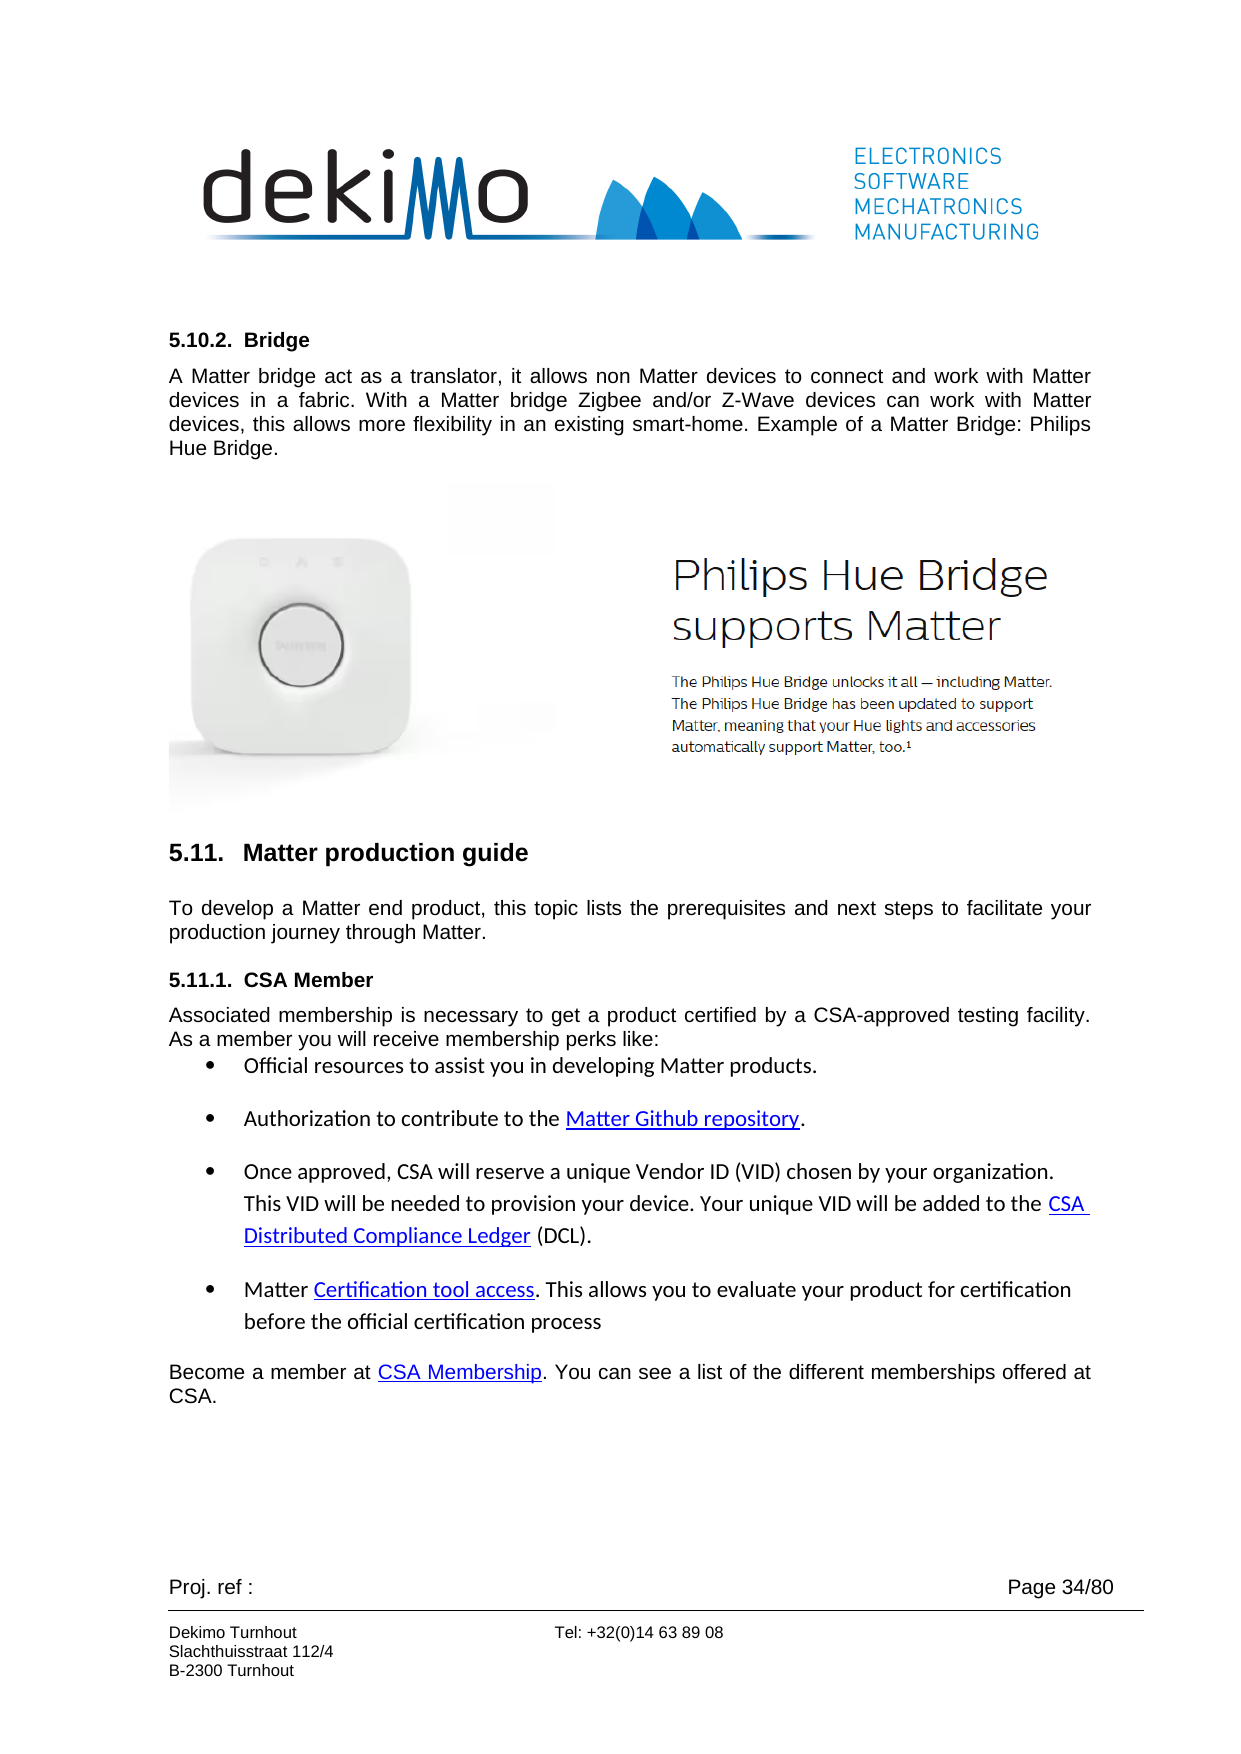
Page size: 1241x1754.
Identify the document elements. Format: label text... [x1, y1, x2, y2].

subtitle Matter production guide [169, 838, 1093, 867]
subtitle Bridge [169, 328, 1093, 352]
text Become a member at CSA Membership. You can see a list of the different memberships offered at CSA. [169, 1360, 1093, 1408]
text Associated membership is necessary to get a product certified by a CSA-approved testing facility. As a member you will receive membership perks like: [169, 1003, 1093, 1051]
text A Matter bridge act as a translator, it allows non Matter devices to connect and work with Matter devices in a fabric. With a Matter bridge Zigbee and/or Z-Wave devices can work with Matter devices, this allows more flexibility in an existing smart-home. Example of a Matter Bridge: Philips Hue Bridge. [169, 363, 1093, 459]
list Once approved, CSA will reserve a unique Vendor ID (VID) chosen by your organization. This VID will be needed to provision your device. Your unique VID will be added to the CSA Distributed Compliance Ledger (DCL). [206, 1157, 1093, 1250]
subtitle CSA Member [169, 967, 1093, 991]
list Matter Certification tool access. This allows you to evaluate your product for certification before the official certification process [206, 1275, 1093, 1335]
picture [168, 483, 1093, 814]
picture [159, 73, 1083, 304]
text To develop a Matter end product, this topic lists the prerequisites and next steps to facilitate your production journey through Matter. [169, 896, 1093, 943]
list Official resources to assist you in developing Matter products. [206, 1051, 1093, 1079]
list Authorization to contribute to the Matter Github repository. [206, 1104, 1093, 1132]
